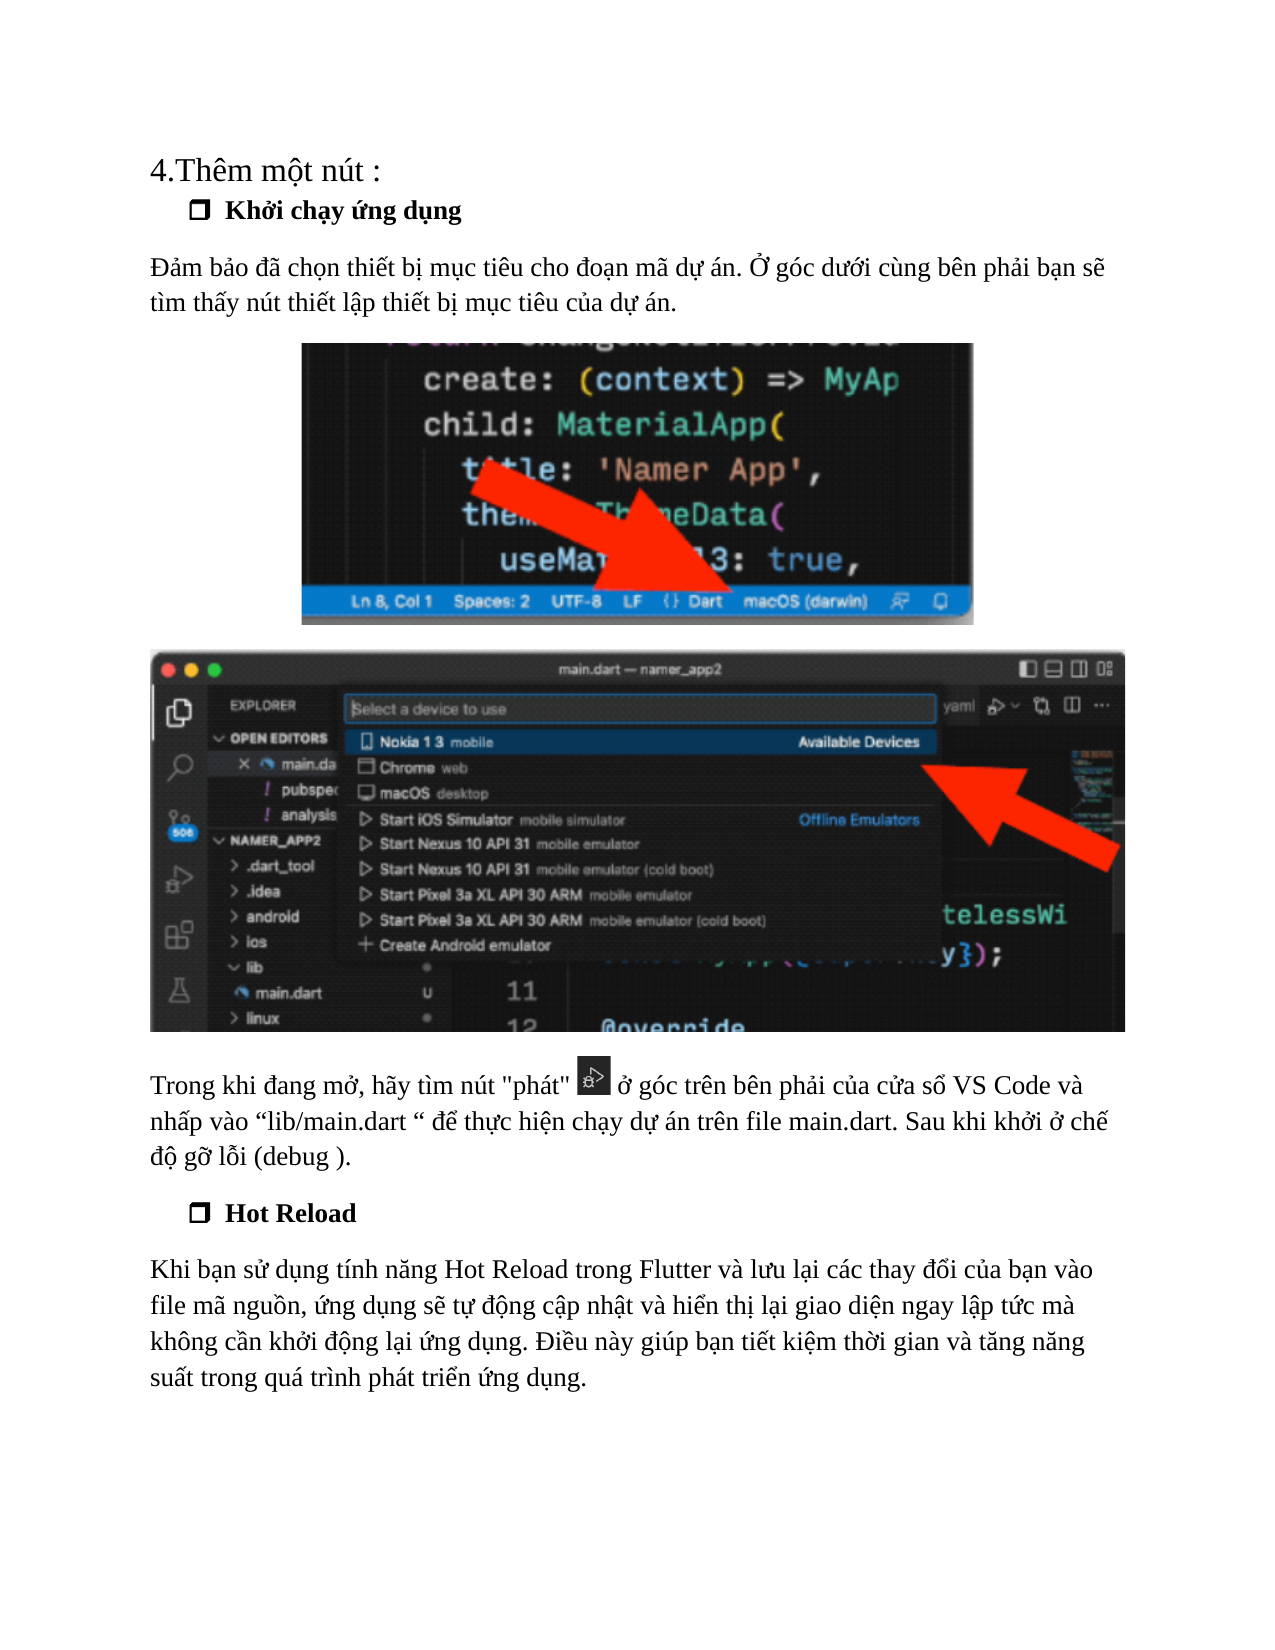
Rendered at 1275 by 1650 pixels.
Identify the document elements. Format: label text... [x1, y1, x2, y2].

subtitle 4.Thêm một nút : [150, 150, 1125, 188]
picture [577, 1056, 611, 1095]
text Khi bạn sử dụng tính năng Hot Reload trong Flutter và lưu lại các thay đổi của bạn vào file mã nguồn, ứng dụng sẽ tự động cập nhật và hiển thị lại giao diện ngay lập tức mà không cần khởi động lại ứng dụng. Điều này giúp bạn tiết kiệm thời gian và tăng năng suất trong quá trình phát triển ứng dụng. [150, 1254, 1125, 1392]
list Khởi chạy ứng dụng [187, 194, 1125, 225]
text Đảm bảo đã chọn thiết bị mục tiêu cho đoạn mã dự án. Ở góc dưới cùng bên phải bạn sẽ tìm thấy nút thiết lập thiết bị mục tiêu của dự án. [150, 251, 1125, 318]
text Trong khi đang mở, hãy tìm nút "phát" ở góc trên bên phải của cửa sổ VS Code và nhấp vào “lib/main.dart “ để thực hiện chạy dự án trên file main.dart. Sau khi khởi ở chế độ gỡ lỗi (debug ). [150, 1057, 1125, 1171]
picture [150, 649, 1125, 1032]
picture [301, 343, 974, 625]
list Hot Reload [187, 1197, 1125, 1228]
